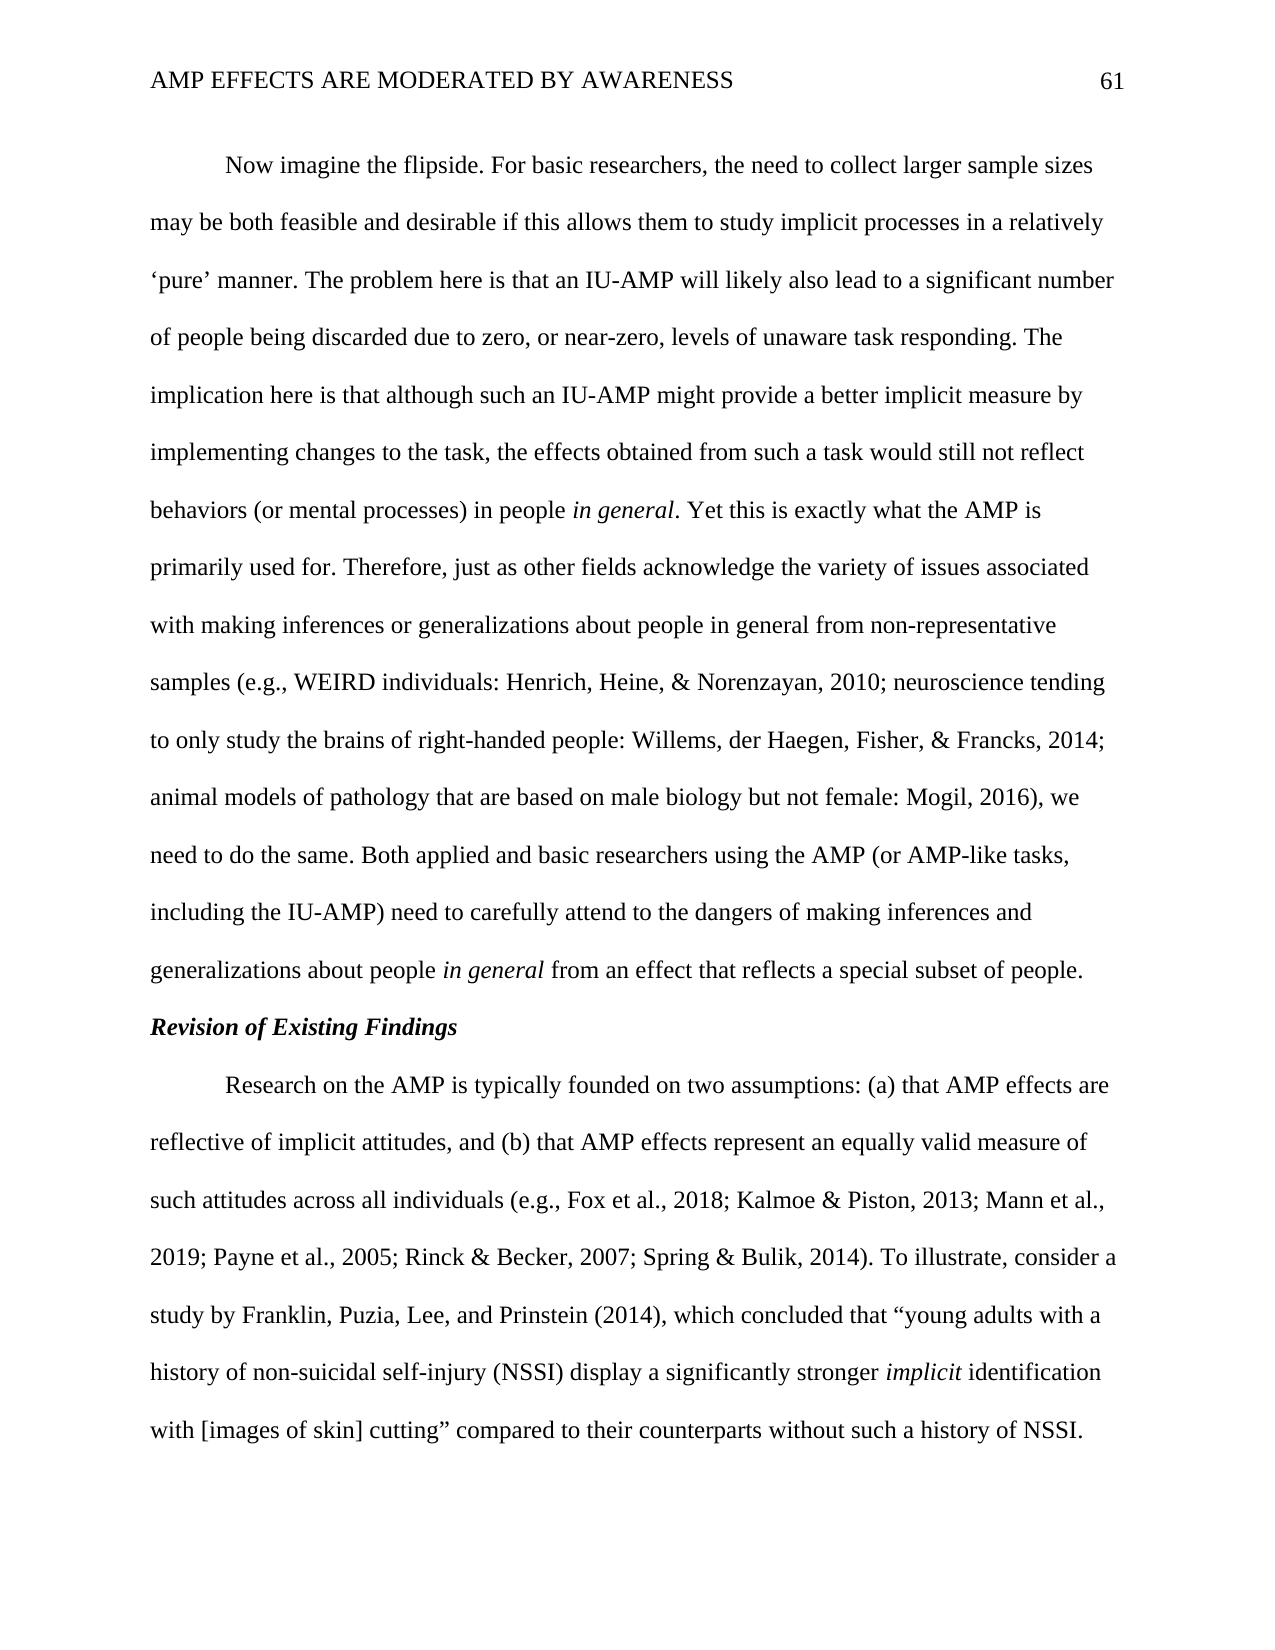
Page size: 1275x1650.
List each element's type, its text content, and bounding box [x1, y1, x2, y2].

subtitle Revision of Existing Findings [150, 1012, 1125, 1041]
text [150, 1070, 1125, 1444]
text Now imagine the flipside. For basic researchers, the need to collect larger sample sizes may be both feasible and desirable if this allows them to study implicit processes in a relatively ‘pure’ manner. The problem here is that an IU-AMP will likely also lead to a significant number of people being discarded due to zero, or near-zero, levels of unaware task responding. The implication here is that although such an IU-AMP might provide a better implicit measure by implementing changes to the task, the effects obtained from such a task would still not reflect behaviors (or mental processes) in people in general. Yet this is exactly what the AMP is primarily used for. Therefore, just as other fields acknowledge the variety of issues associated with making inferences or generalizations about people in general from non-representative samples (e.g., WEIRD individuals: Henrich, Heine, & Norenzayan, 2010; neuroscience tending to only study the brains of right-handed people: Willems, der Haegen, Fisher, & Francks, 2014; animal models of pathology that are based on male biology but not female: Mogil, 2016), we need to do the same. Both applied and basic researchers using the AMP (or AMP-like tasks, including the IU-AMP) need to carefully attend to the dangers of making inferences and generalizations about people in general from an effect that reflects a special subset of people. [150, 150, 1125, 984]
